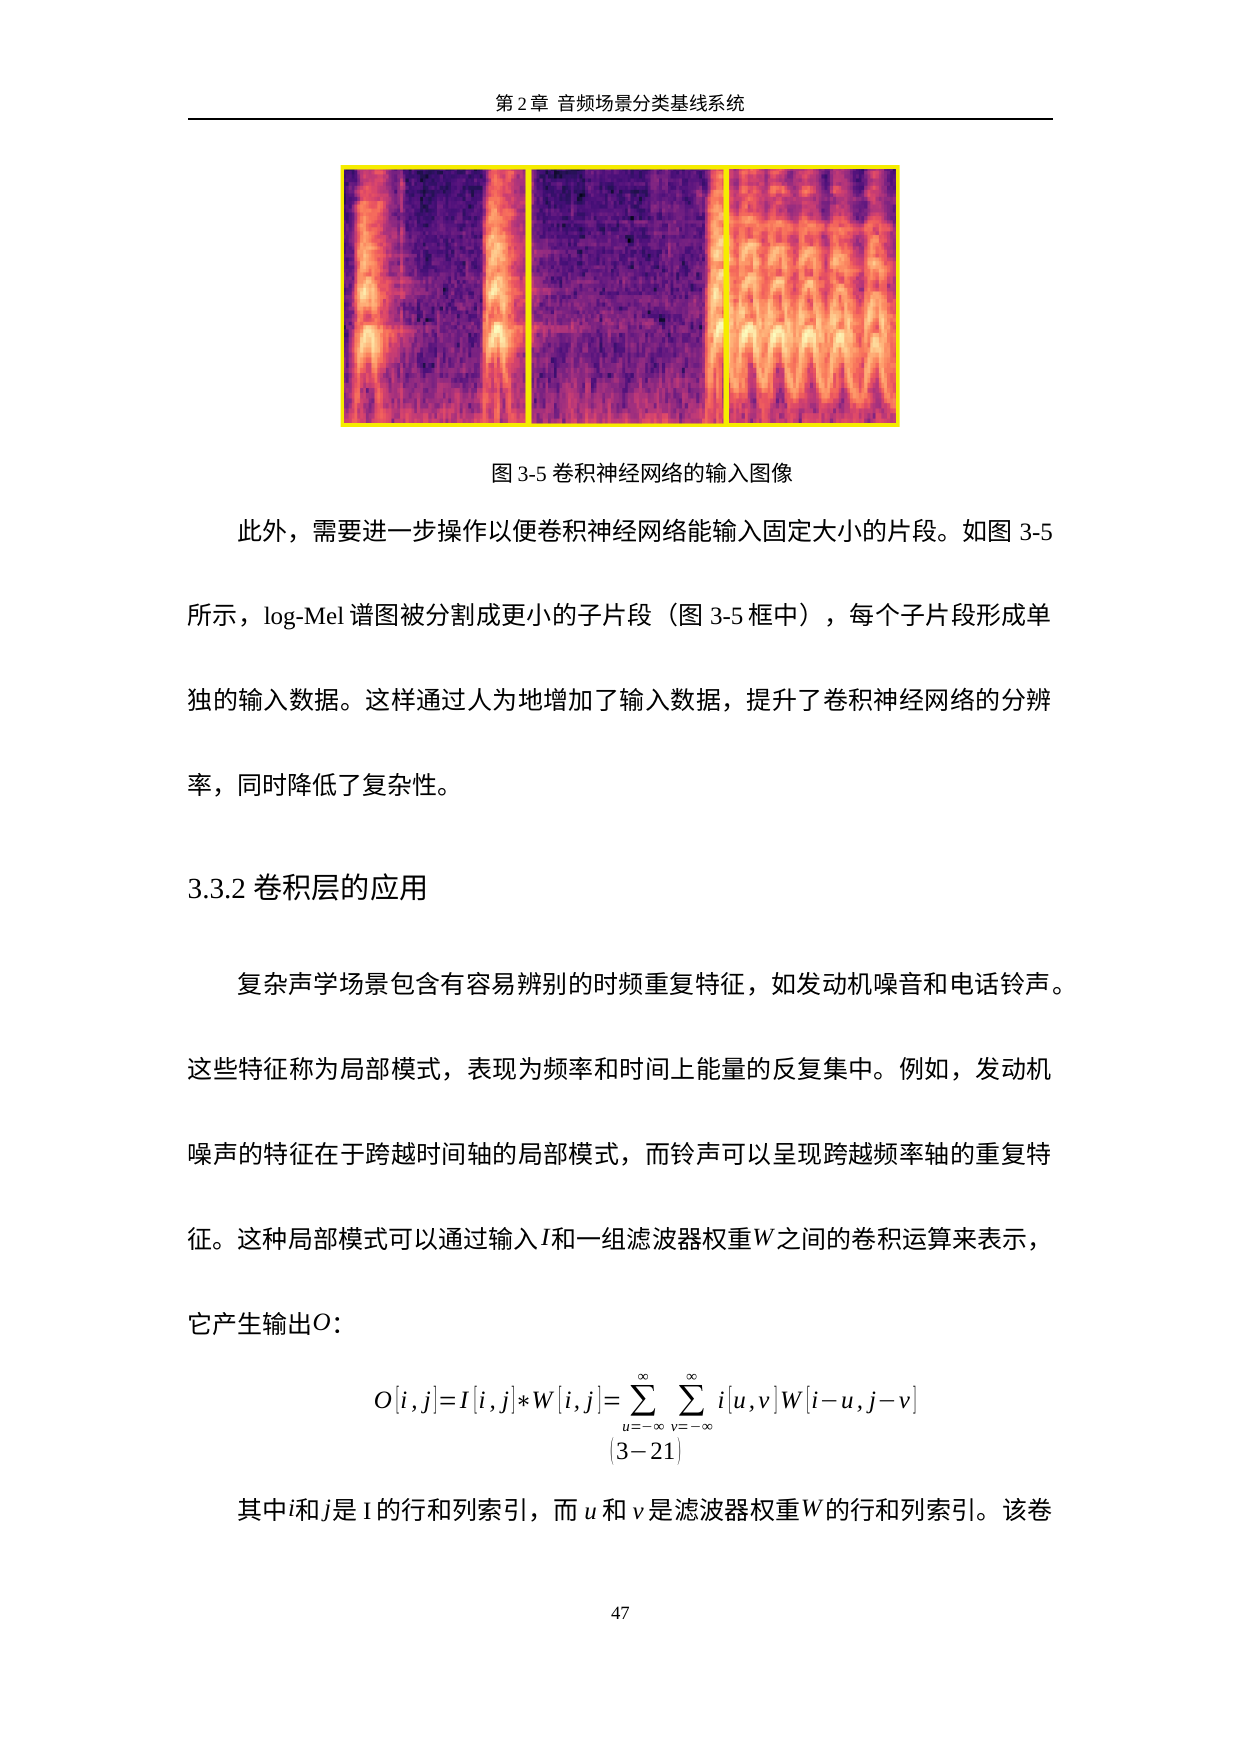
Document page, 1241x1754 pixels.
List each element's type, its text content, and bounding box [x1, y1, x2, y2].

picture [340, 165, 900, 427]
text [187, 1474, 1053, 1542]
subtitle 3.3.2 卷积层的应用 [187, 852, 1053, 920]
subtitle 图3-5 卷积神经网络的输入图像 [187, 455, 1053, 489]
text 复杂声学场景包含有容易辨别的时频重复特征，如发动机噪音和电话铃声。这些特征称为局部模式，表现为频率和时间上能量的反复集中。例如，发动机噪声的特征在于跨越时间轴的局部模式，而铃声可以呈现跨越频率轴的重复特征。这种局部模式可以通过输入和一组滤波器权重之间的卷积运算来表示，它产生输出： [187, 949, 1053, 1356]
text 此外，需要进一步操作以便卷积神经网络能输入固定大小的片段。如图3-5所示，log-Mel谱图被分割成更小的子片段（图3-5框中），每个子片段形成单独的输入数据。这样通过人为地增加了输入数据，提升了卷积神经网络的分辨率，同时降低了复杂性。 [187, 495, 1053, 818]
